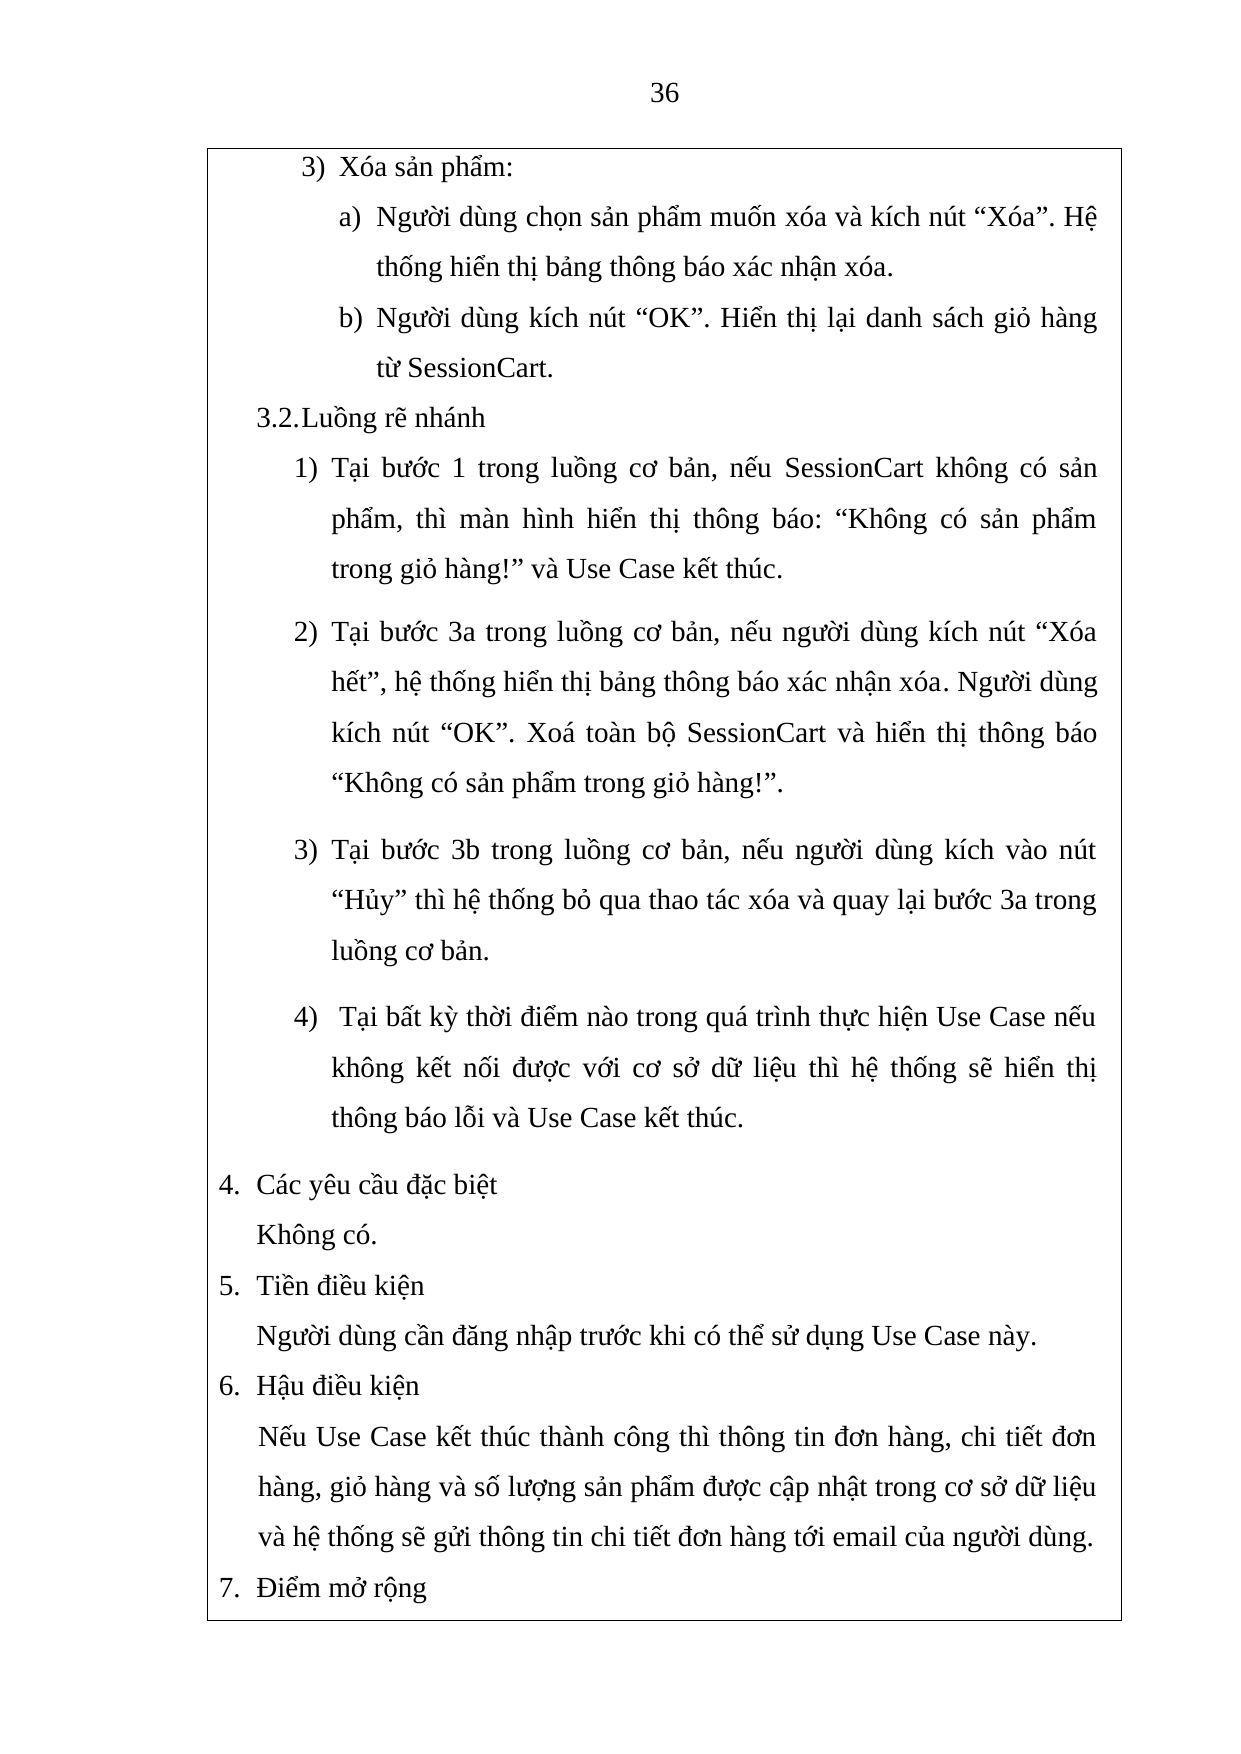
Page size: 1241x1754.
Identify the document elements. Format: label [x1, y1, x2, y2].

table_header [208, 149, 1121, 1620]
